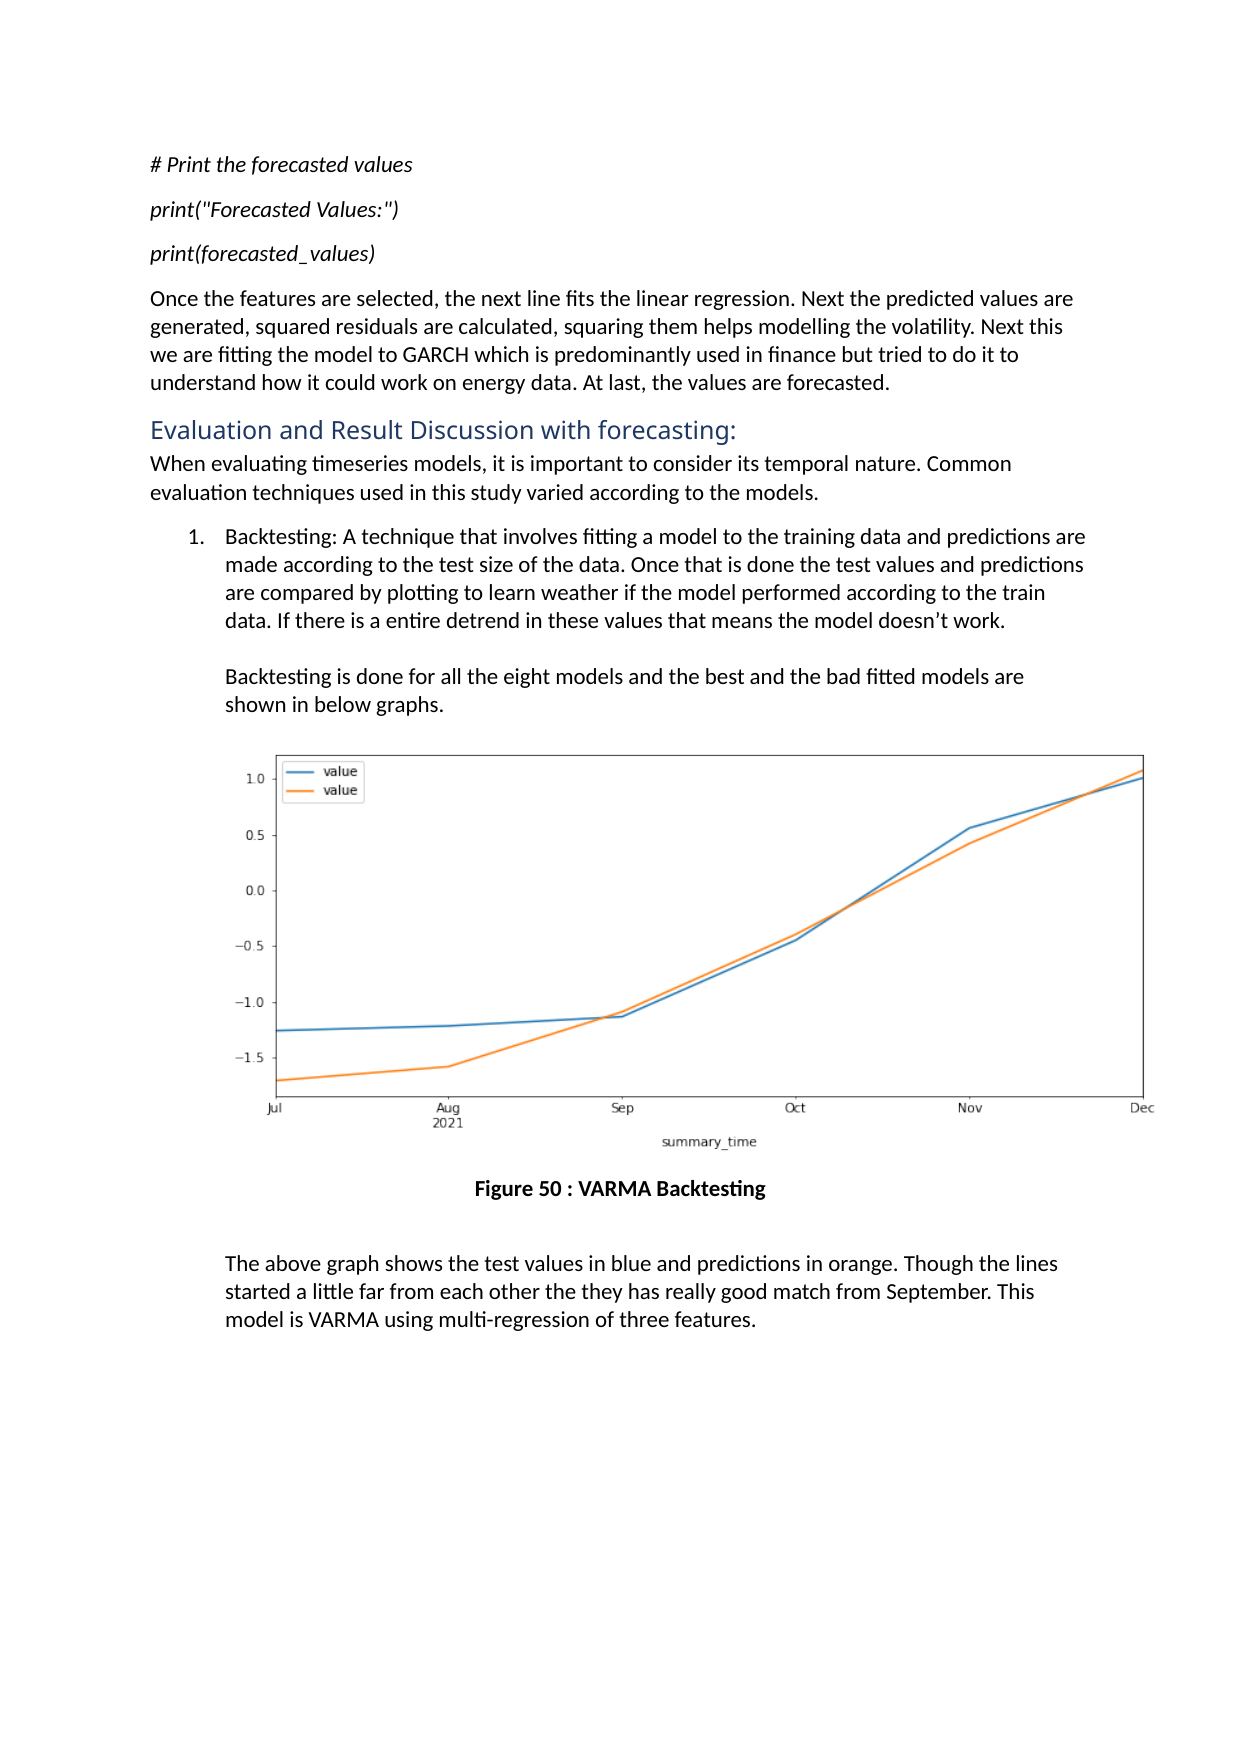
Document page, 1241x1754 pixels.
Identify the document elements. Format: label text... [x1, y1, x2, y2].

list The above graph shows the test values in blue and predictions in orange. Though the lines started a little far from each other the they has really good match from September. This model is VARMA using multi-regression of three features. [225, 1249, 1090, 1333]
picture [225, 746, 1165, 1158]
subtitle Evaluation and Result Discussion with forecasting: [150, 413, 1090, 447]
text print("Forecasted Values:") [150, 195, 1090, 223]
text When evaluating timeseries models, it is important to consider its temporal nature. Common evaluation techniques used in this study varied according to the models. [150, 449, 1090, 506]
text # Print the forecasted values [150, 150, 1090, 178]
text Once the features are selected, the next line fits the linear regression. Next the predicted values are generated, squared residuals are calculated, squaring them helps modelling the volatility. Next this we are fitting the model to GARCH which is predominantly used in finance but tried to do it to understand how it could work on energy data. At last, the values are forecasted. [150, 284, 1090, 396]
list Backtesting: A technique that involves fitting a model to the training data and predictions are made according to the test size of the data. Once that is done the test values and predictions are compared by plotting to learn weather if the model performed according to the train data. If there is a entire detrend in these values that means the model doesn’t work. [187, 522, 1090, 634]
text Figure 50 : VARMA Backtesting [150, 1174, 1090, 1202]
text print(forecasted_values) [150, 239, 1090, 267]
list Backtesting is done for all the eight models and the best and the bad fitted models are shown in below graphs. [225, 662, 1090, 718]
